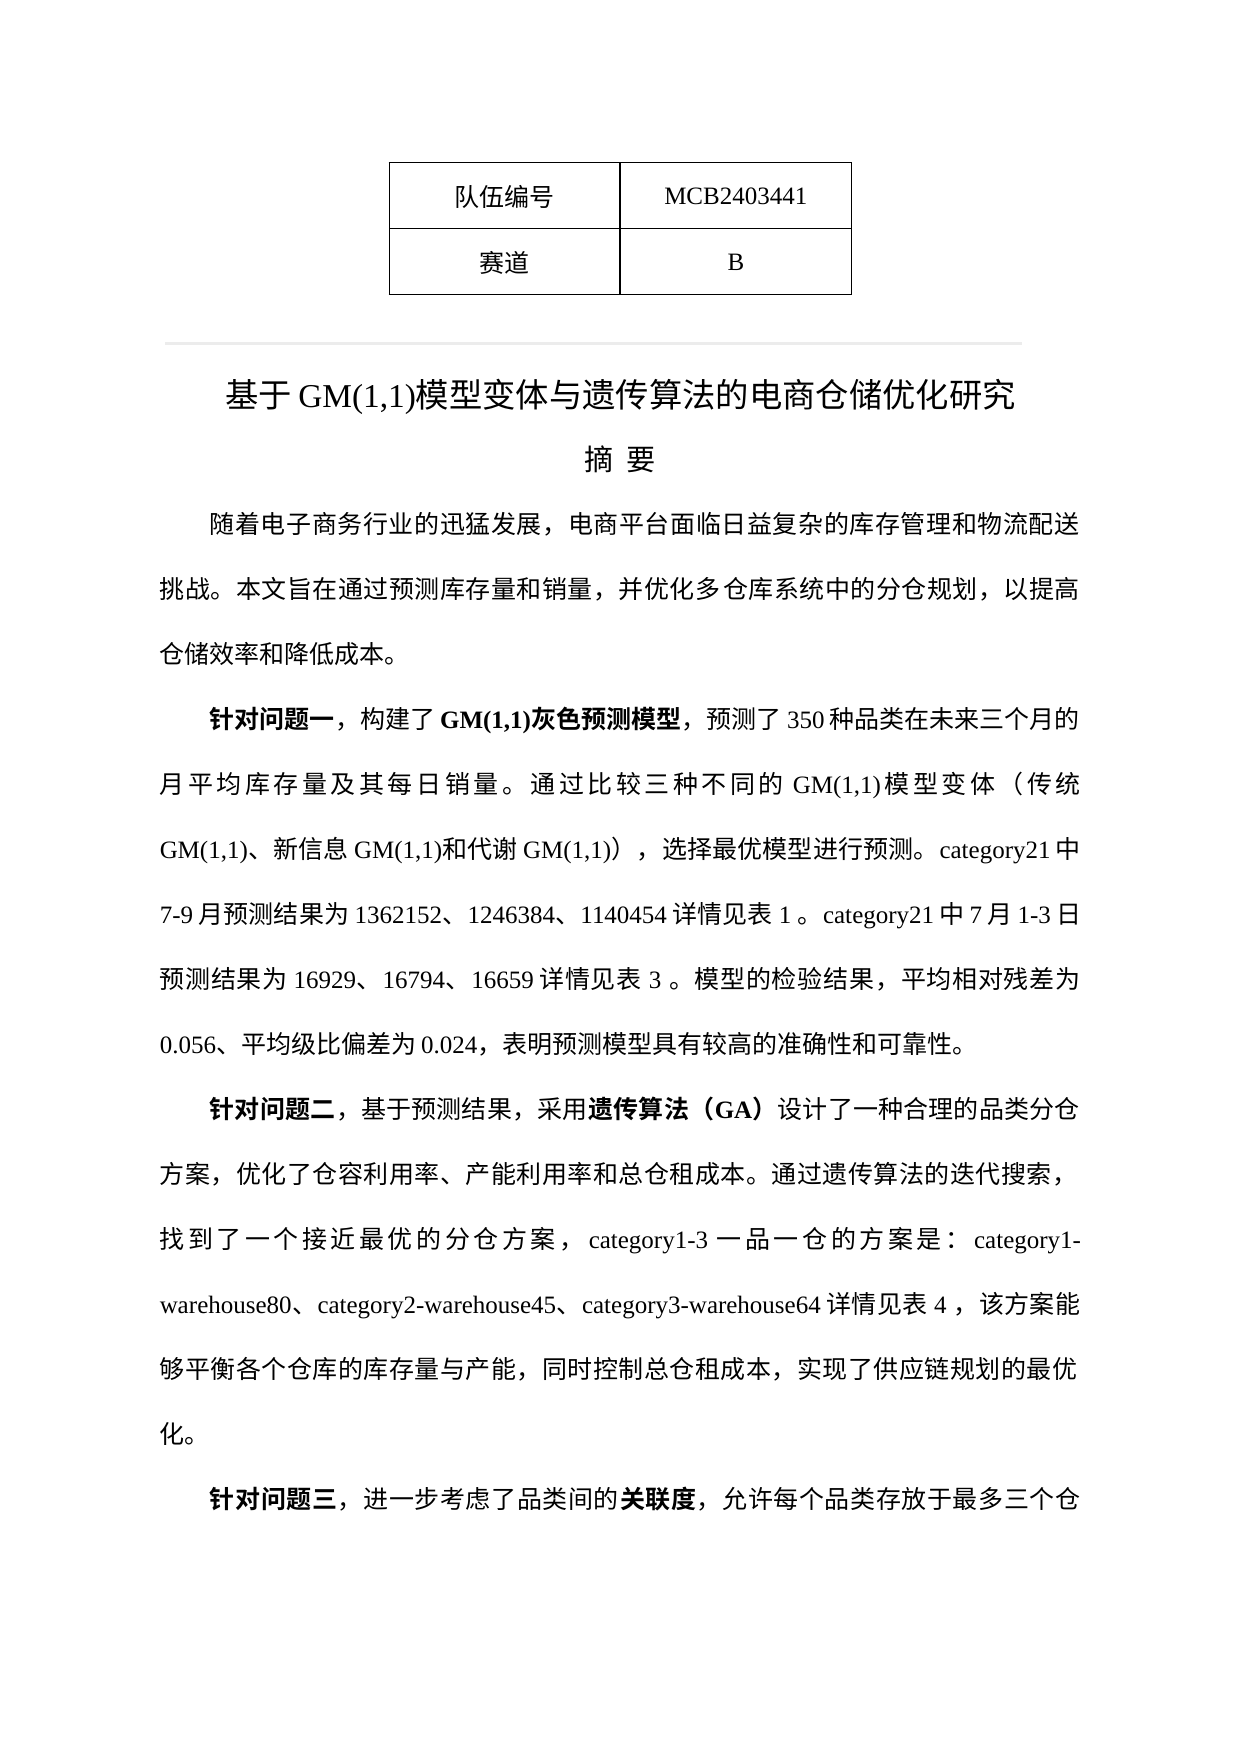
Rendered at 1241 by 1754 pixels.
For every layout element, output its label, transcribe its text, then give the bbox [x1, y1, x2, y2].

text 针对问题一，构建了GM(1,1)灰色预测模型，预测了350种品类在未来三个月的月平均库存量及其每日销量。通过比较三种不同的GM(1,1)模型变体（传统GM(1,1)、新信息GM(1,1)和代谢GM(1,1)），选择最优模型进行预测。category21中7-9月预测结果为1362152、1246384、1140454详情见表 1 。category21中7月1-3日预测结果为16929、16794、16659详情见表 3 。模型的检验结果，平均相对残差为0.056、平均级比偏差为0.024，表明预测模型具有较高的准确性和可靠性。 [159, 685, 1081, 1075]
table_header 队伍编号 [390, 163, 619, 228]
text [159, 1465, 1081, 1530]
text 针对问题二，基于预测结果，采用遗传算法（GA）设计了一种合理的品类分仓方案，优化了仓容利用率、产能利用率和总仓租成本。通过遗传算法的迭代搜索，找到了一个接近最优的分仓方案，category1-3一品一仓的方案是：category1-warehouse80、category2-warehouse45、category3-warehouse64详情见表 4 ，该方案能够平衡各个仓库的库存量与产能，同时控制总仓租成本，实现了供应链规划的最优化。 [159, 1075, 1081, 1465]
text 随着电子商务行业的迅猛发展，电商平台面临日益复杂的库存管理和物流配送挑战。本文旨在通过预测库存量和销量，并优化多仓库系统中的分仓规划，以提高仓储效率和降低成本。 [159, 490, 1081, 685]
table_header MCB2403441 [621, 163, 851, 228]
table_cell B [621, 229, 851, 294]
table_cell 赛道 [390, 229, 619, 294]
text 摘 要 [159, 425, 1081, 490]
text 基于GM(1,1)模型变体与遗传算法的电商仓储优化研究 [159, 360, 1081, 425]
